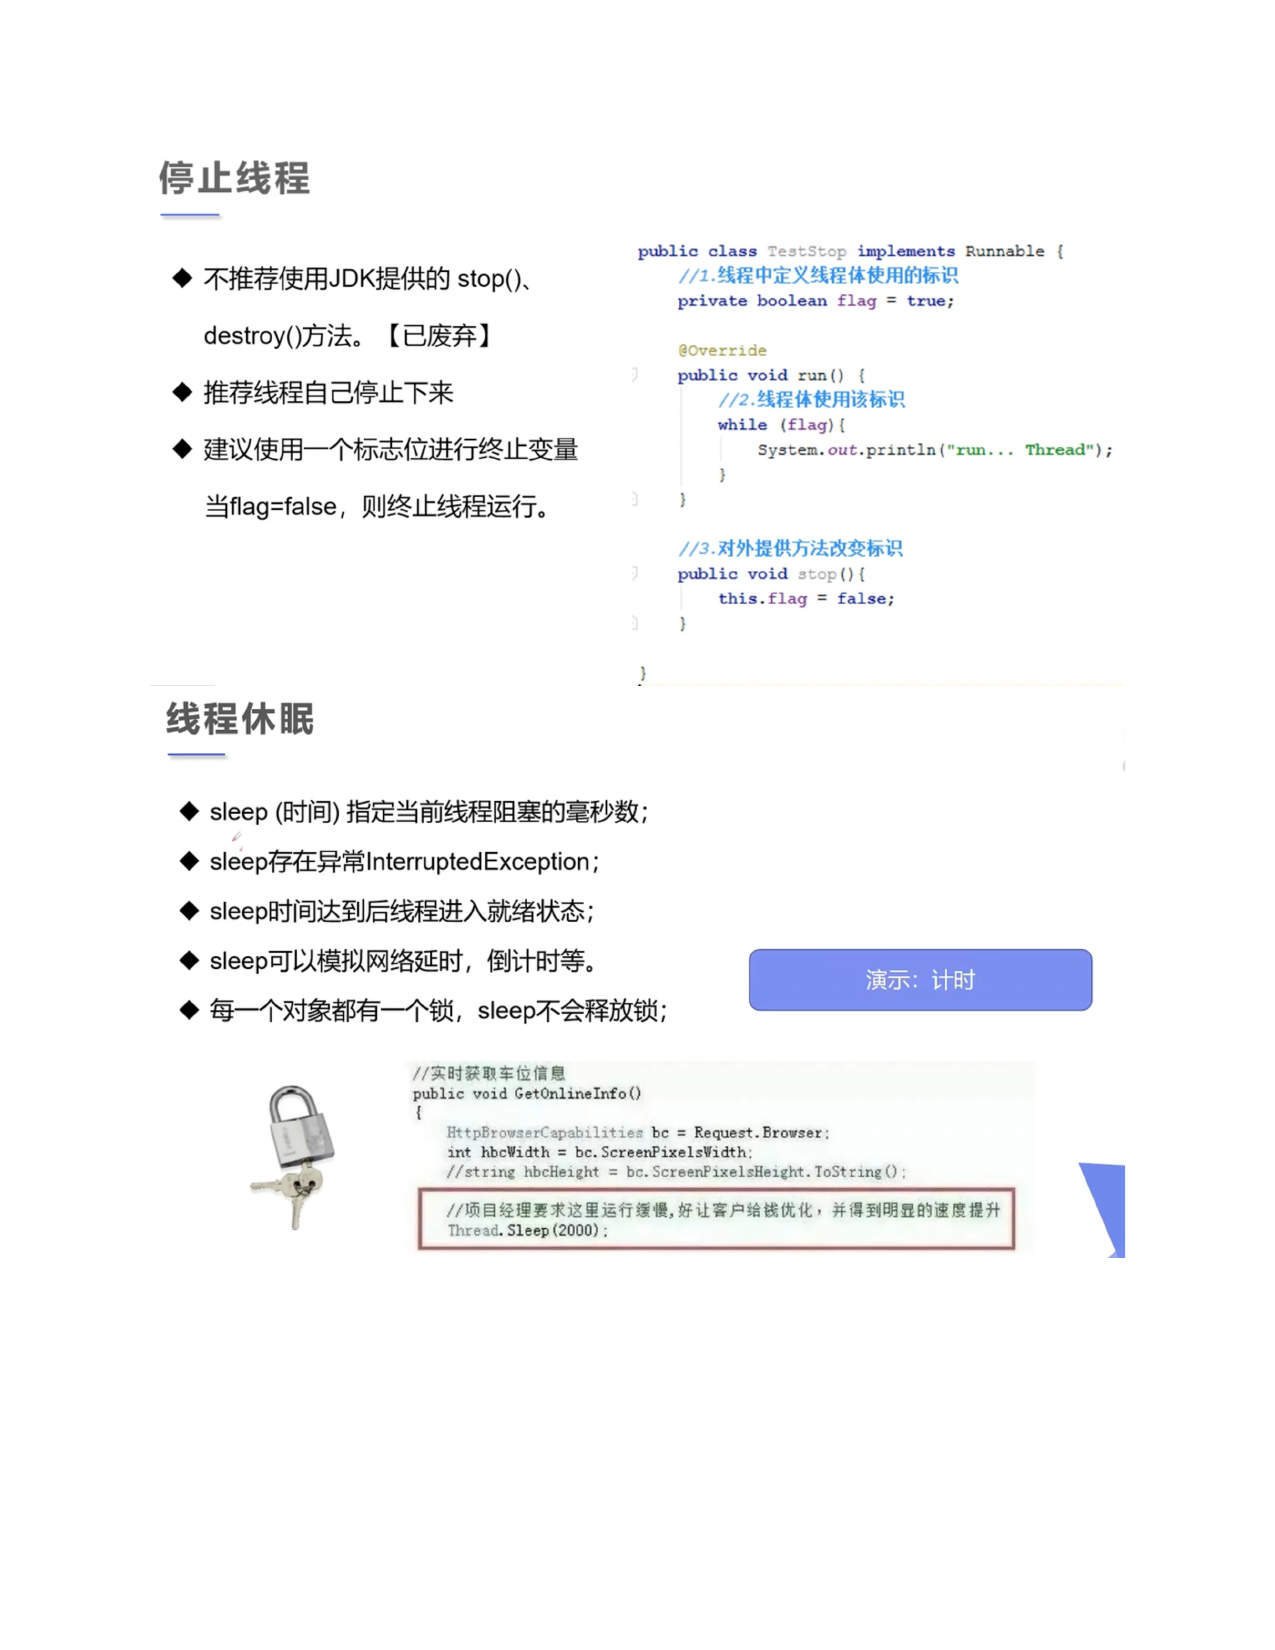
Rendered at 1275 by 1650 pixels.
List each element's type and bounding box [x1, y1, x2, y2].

picture [150, 150, 1125, 686]
picture [150, 689, 1125, 1258]
